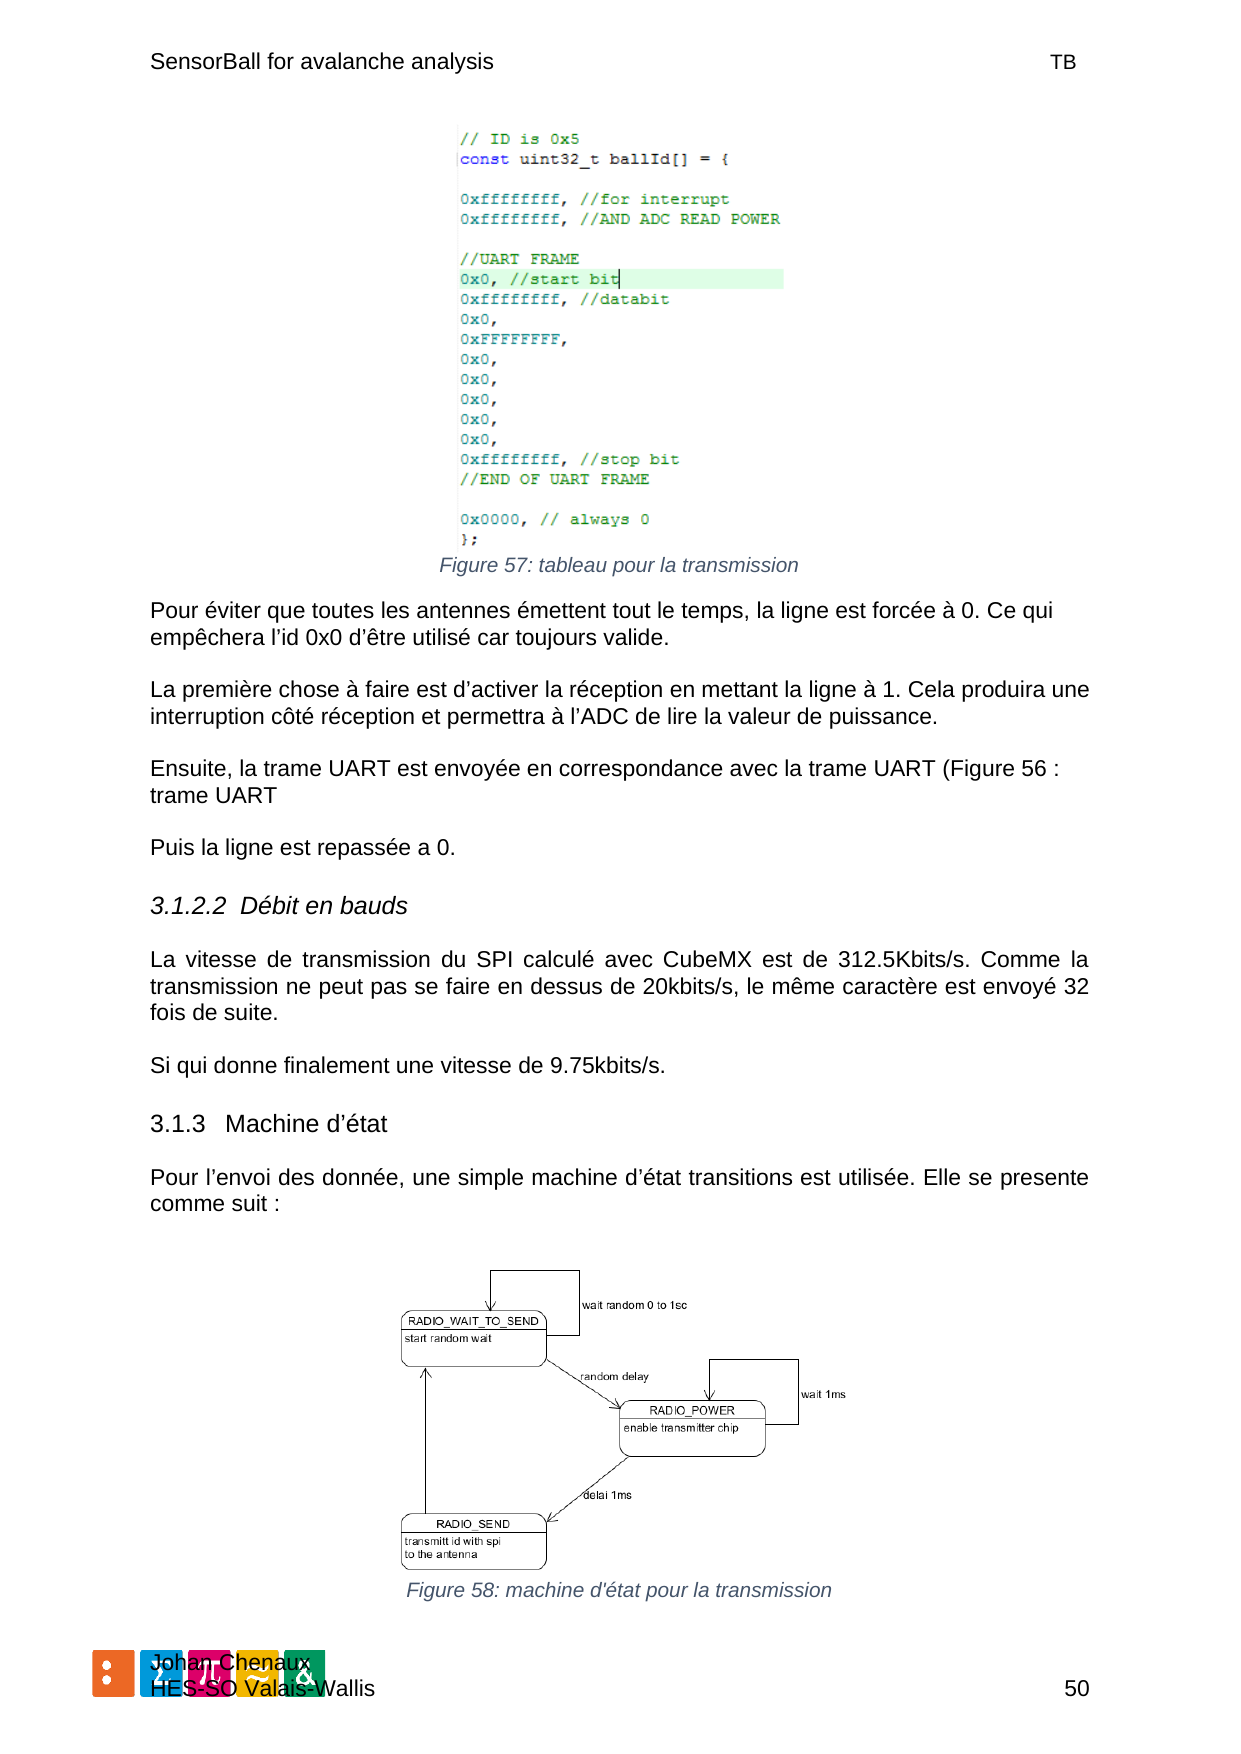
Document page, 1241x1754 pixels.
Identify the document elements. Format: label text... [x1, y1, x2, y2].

text Pour l’envoi des donnée, une simple machine d’état transitions est utilisée. Elle se presente comme suit : [150, 1164, 1090, 1216]
text Figure : tableau pour la transmission [150, 552, 1090, 576]
subtitle Débit en bauds [150, 891, 1090, 920]
subtitle Machine d’état [150, 1109, 1090, 1137]
picture [92, 1650, 140, 1697]
picture [183, 1650, 326, 1697]
text Ensuite, la trame UART est envoyée en correspondance avec la trame UART (Figure 56) [150, 755, 1090, 808]
text Figure : machine d'état pour la transmission [150, 1578, 1090, 1602]
picture [456, 124, 784, 553]
text Si qui donne finalement une vitesse de 9.75kbits/s. [150, 1052, 1090, 1078]
text La vitesse de transmission du SPI calculé avec CubeMX est de 312.5Kbits/s. Comme la transmission ne peut pas se faire en dessus de 20kbits/s, le même caractère est envoyé 32 fois de suite. [150, 946, 1090, 1025]
picture [384, 1242, 856, 1578]
text Pour éviter que toutes les antennes émettent tout le temps, la ligne est forcée à 0. Ce qui empêchera l’id 0x0 d’être utilisé car toujours valide. [150, 597, 1090, 650]
text La première chose à faire est d’activer la réception en mettant la ligne à 1. Cela produira une interruption côté réception et permettra à l’ADC de lire la valeur de puissance. [150, 676, 1090, 729]
text Puis la ligne est repassée a 0. [150, 834, 1090, 861]
